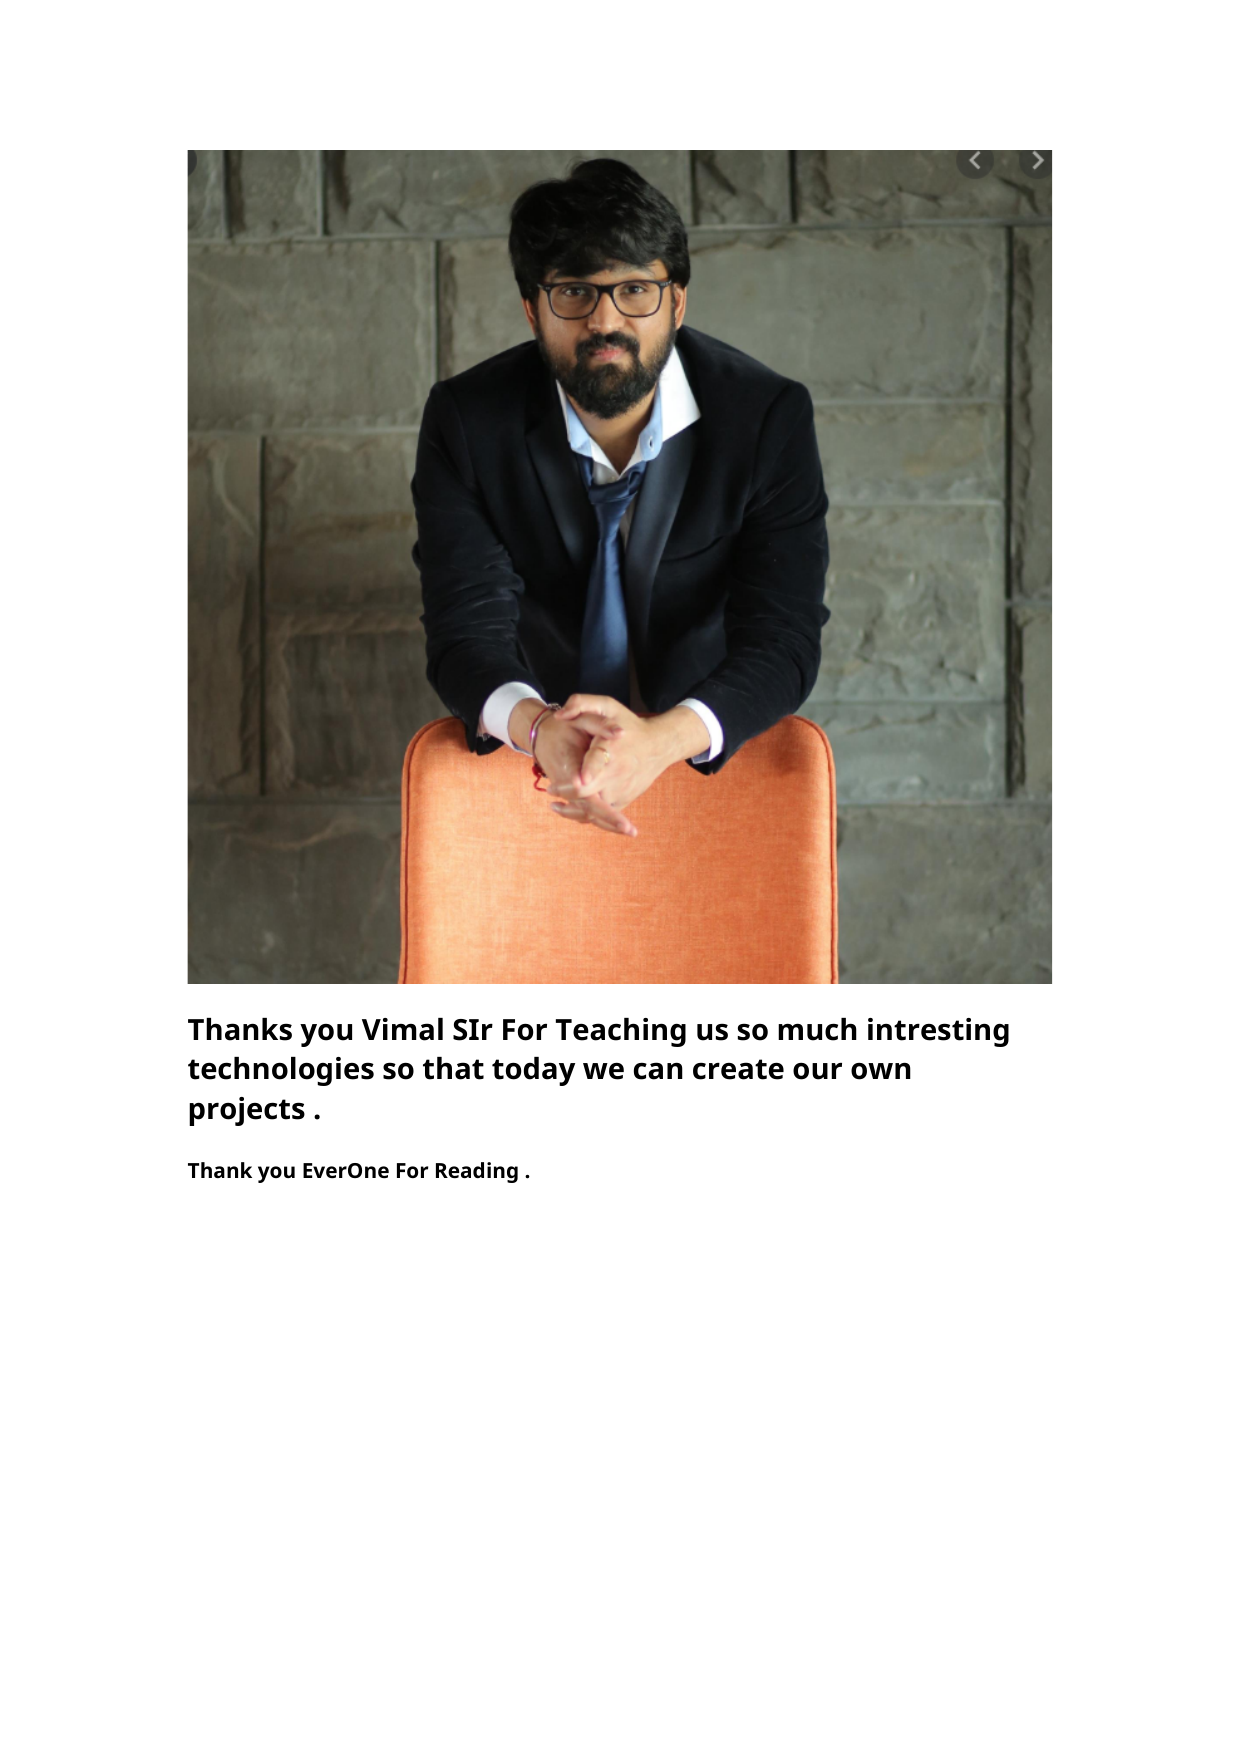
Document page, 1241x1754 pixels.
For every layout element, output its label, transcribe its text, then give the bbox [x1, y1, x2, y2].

list Thank you EverOne For Reading . [187, 1156, 1053, 1185]
picture [187, 150, 1053, 984]
list Thanks you Vimal SIr For Teaching us so much intresting technologies so that today we can create our own projects . [187, 1009, 1053, 1128]
